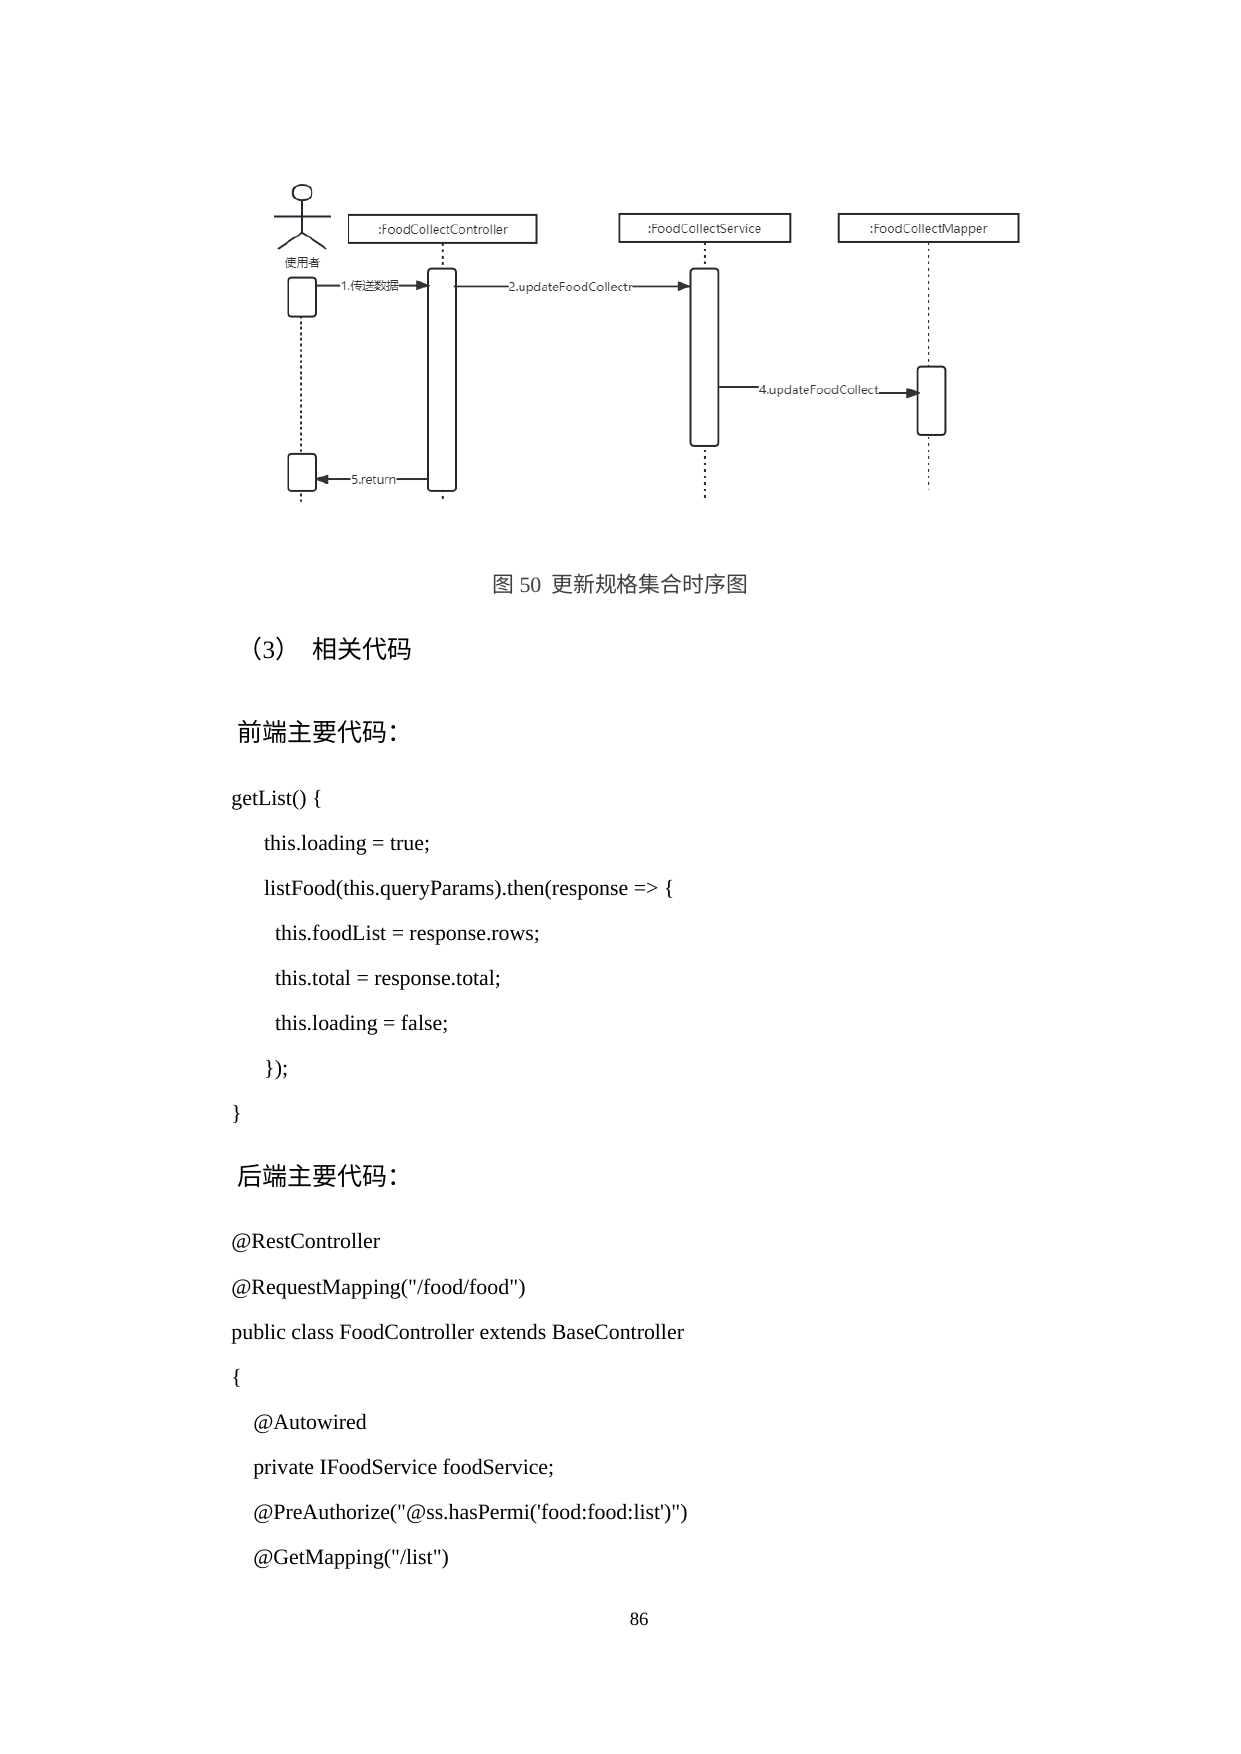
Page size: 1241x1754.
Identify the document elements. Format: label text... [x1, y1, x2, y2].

text public class FoodController extends BaseController [187, 1315, 1053, 1348]
text this.total = response.total; [187, 961, 1053, 994]
text getList() { [187, 781, 1053, 813]
list 相关代码 [237, 615, 1053, 680]
text listFood(this.queryParams).then(response => { [187, 871, 1053, 904]
text { [187, 1360, 1053, 1393]
text 前端主要代码： [187, 698, 1053, 763]
text } [187, 1097, 1053, 1129]
picture [250, 162, 1040, 527]
text this.foodList = response.rows; [187, 916, 1053, 949]
text @GetMapping("/list") [187, 1541, 1053, 1573]
text private IFoodService foodService; [187, 1450, 1053, 1483]
text this.loading = false; [187, 1006, 1053, 1039]
text @Autowired [187, 1405, 1053, 1438]
text }); [187, 1052, 1053, 1084]
text @PreAuthorize("@ss.hasPermi('food:food:list')") [187, 1496, 1053, 1528]
text 图 50 更新规格集合时序图 [187, 566, 1053, 599]
text 后端主要代码： [187, 1142, 1053, 1207]
text @RequestMapping("/food/food") [187, 1270, 1053, 1302]
text @RestController [187, 1225, 1053, 1257]
text this.loading = true; [187, 826, 1053, 858]
